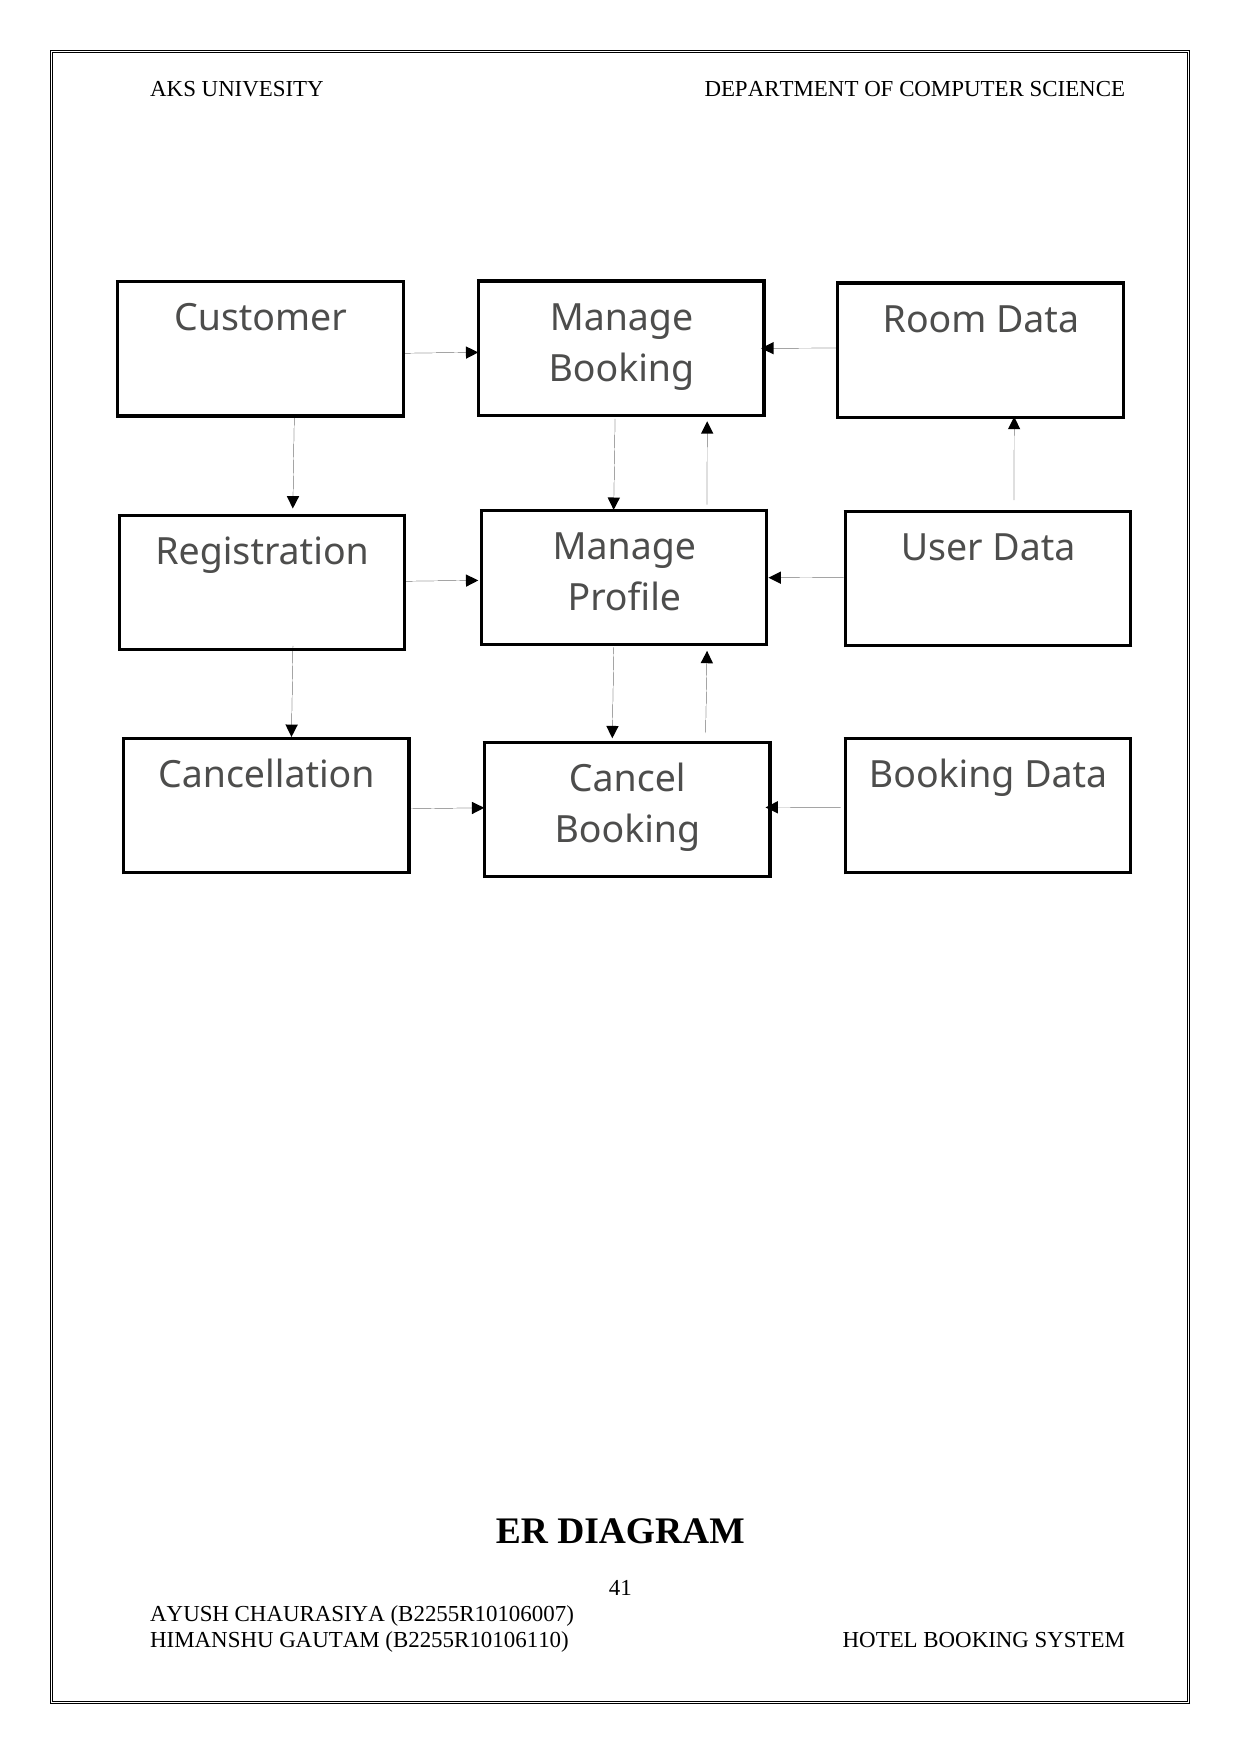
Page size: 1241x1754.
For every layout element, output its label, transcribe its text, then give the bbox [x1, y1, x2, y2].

text ER DIAGRAM [150, 1508, 1090, 1552]
